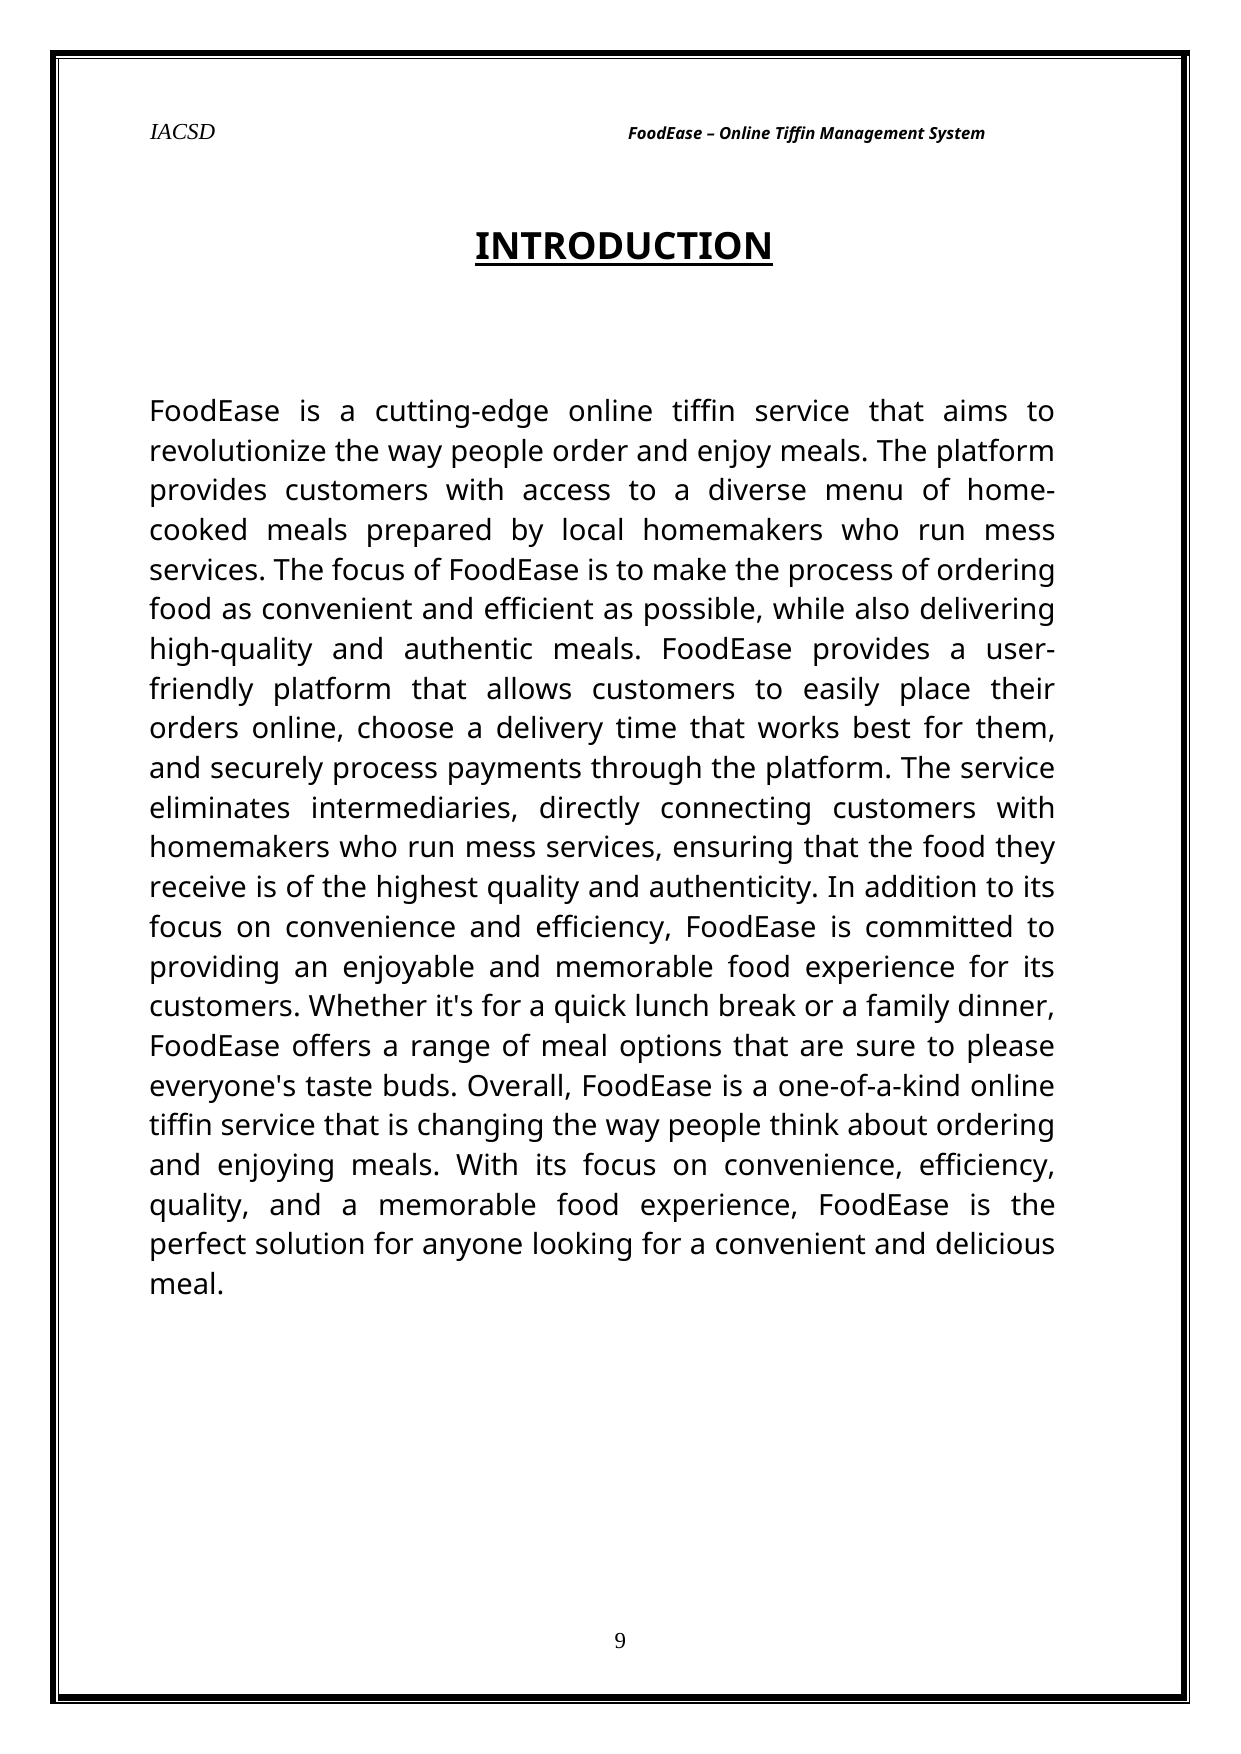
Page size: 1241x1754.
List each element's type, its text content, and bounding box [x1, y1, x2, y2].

text INTRODUCTION [364, 219, 884, 271]
